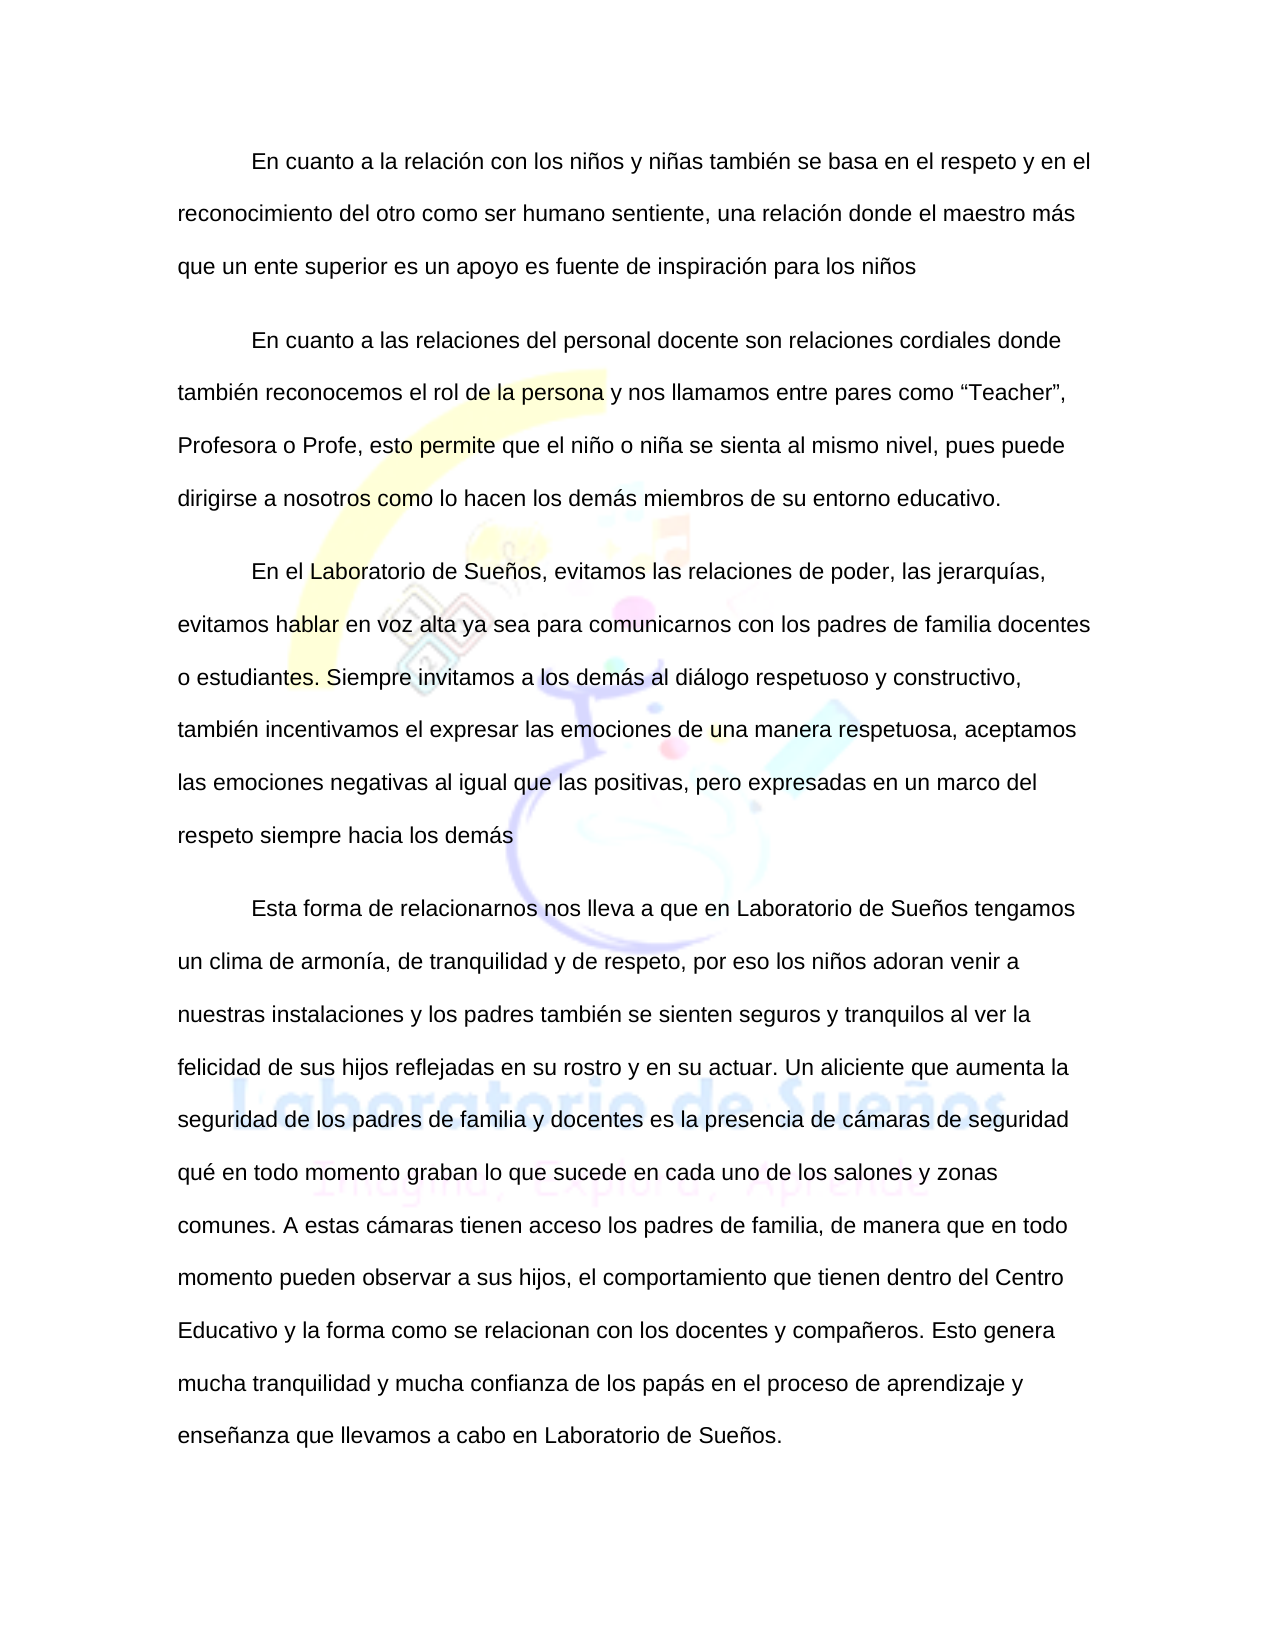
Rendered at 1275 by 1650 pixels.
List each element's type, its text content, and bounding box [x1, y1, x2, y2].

text En cuanto a las relaciones del personal docente son relaciones cordiales donde también reconocemos el rol de la persona y nos llamamos entre pares como “Teacher”, Profesora o Profe, esto permite que el niño o niña se sienta al mismo nivel, pues puede dirigirse a nosotros como lo hacen los demás miembros de su entorno educativo. [177, 327, 1098, 511]
text En cuanto a la relación con los niños y niñas también se basa en el respeto y en el reconocimiento del otro como ser humano sentiente, una relación donde el maestro más que un ente superior es un apoyo es fuente de inspiración para los niños [177, 148, 1098, 279]
text Esta forma de relacionarnos nos lleva a que en Laboratorio de Sueños tengamos un clima de armonía, de tranquilidad y de respeto, por eso los niños adoran venir a nuestras instalaciones y los padres también se sienten seguros y tranquilos al ver la felicidad de sus hijos reflejadas en su rostro y en su actuar. Un aliciente que aumenta la seguridad de los padres de familia y docentes es la presencia de cámaras de seguridad qué en todo momento graban lo que sucede en cada uno de los salones y zonas comunes. A estas cámaras tienen acceso los padres de familia, de manera que en todo momento pueden observar a sus hijos, el comportamiento que tienen dentro del Centro Educativo y la forma como se relacionan con los docentes y compañeros. Esto genera mucha tranquilidad y mucha confianza de los papás en el proceso de aprendizaje y enseñanza que llevamos a cabo en Laboratorio de Sueños. [177, 895, 1098, 1449]
text En el Laboratorio de Sueños, evitamos las relaciones de poder, las jerarquías, evitamos hablar en voz alta ya sea para comunicarnos con los padres de familia docentes o estudiantes. Siempre invitamos a los demás al diálogo respetuoso y constructivo, también incentivamos el expresar las emociones de una manera respetuosa, aceptamos las emociones negativas al igual que las positivas, pero expresadas en un marco del respeto siempre hacia los demás [177, 558, 1098, 848]
